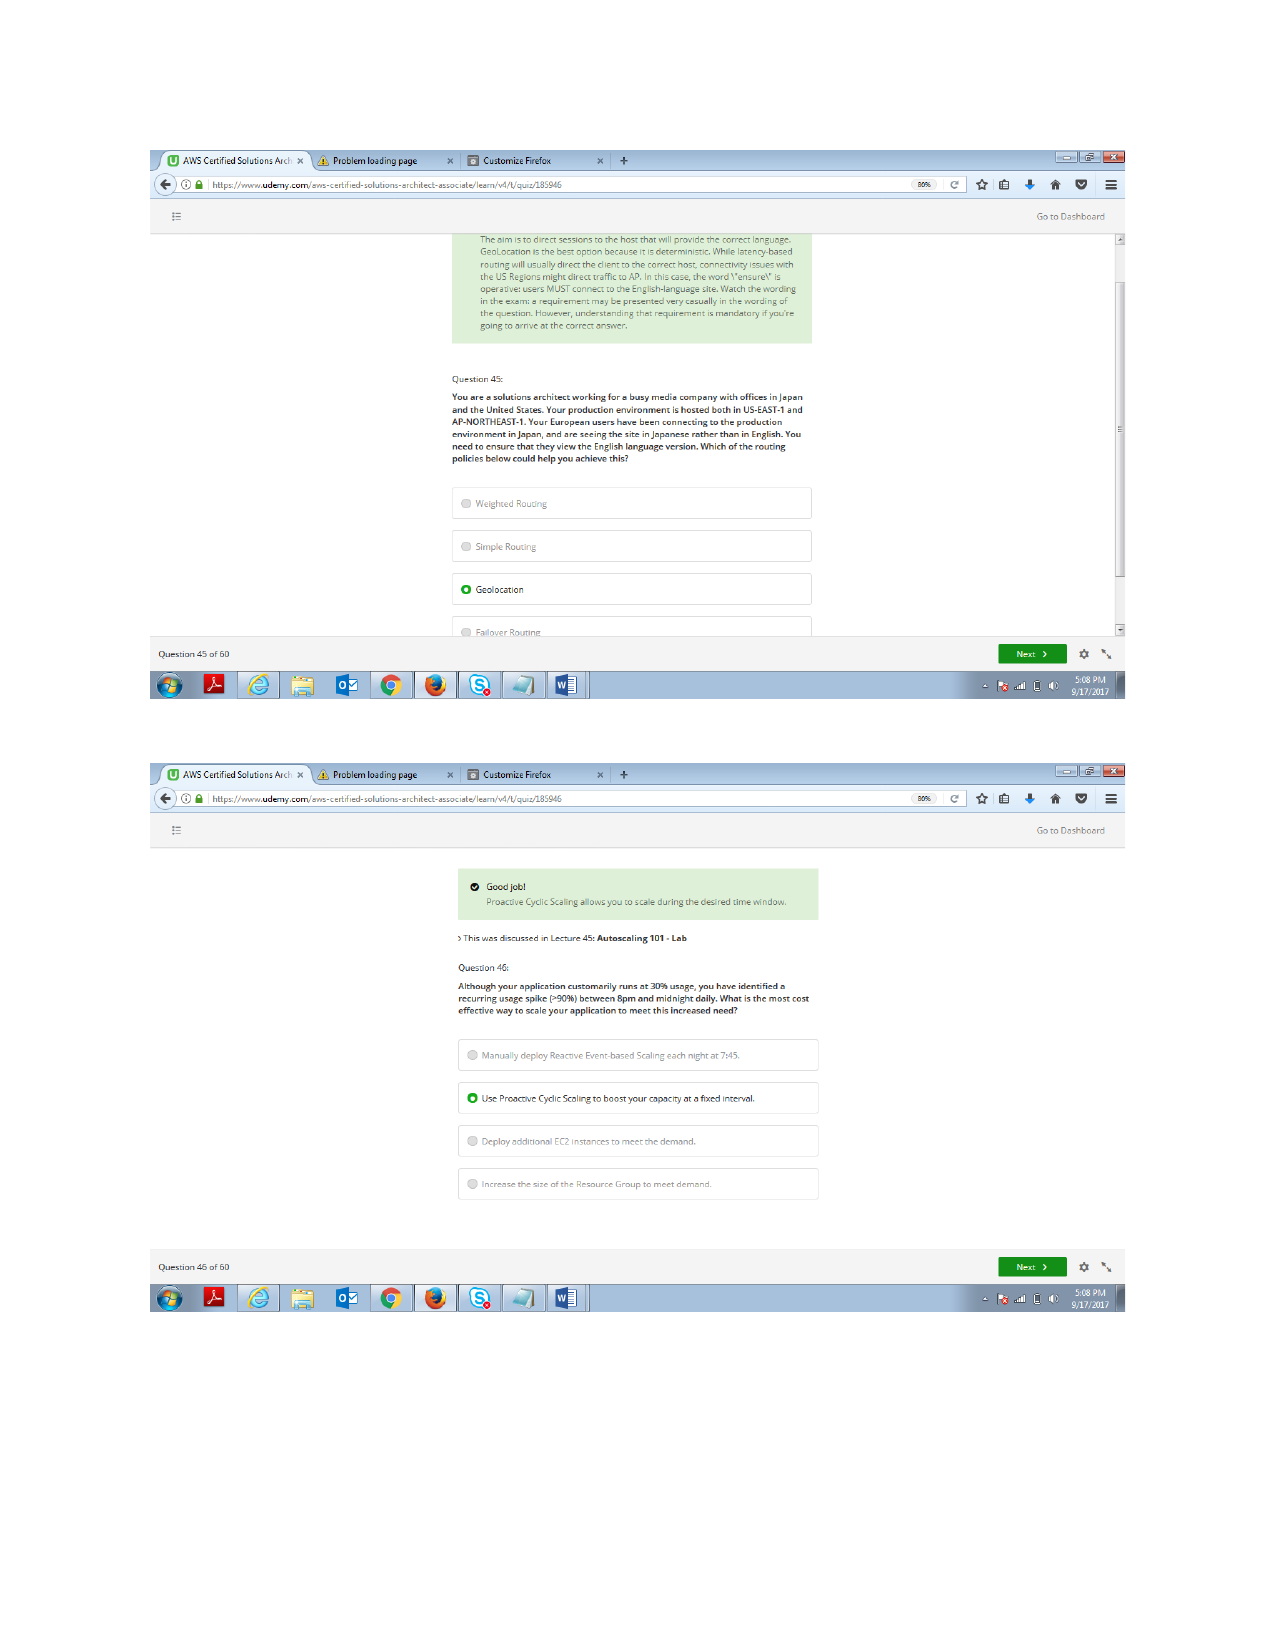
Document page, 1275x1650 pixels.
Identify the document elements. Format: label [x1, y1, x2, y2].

picture [150, 150, 1125, 699]
picture [150, 763, 1125, 1312]
